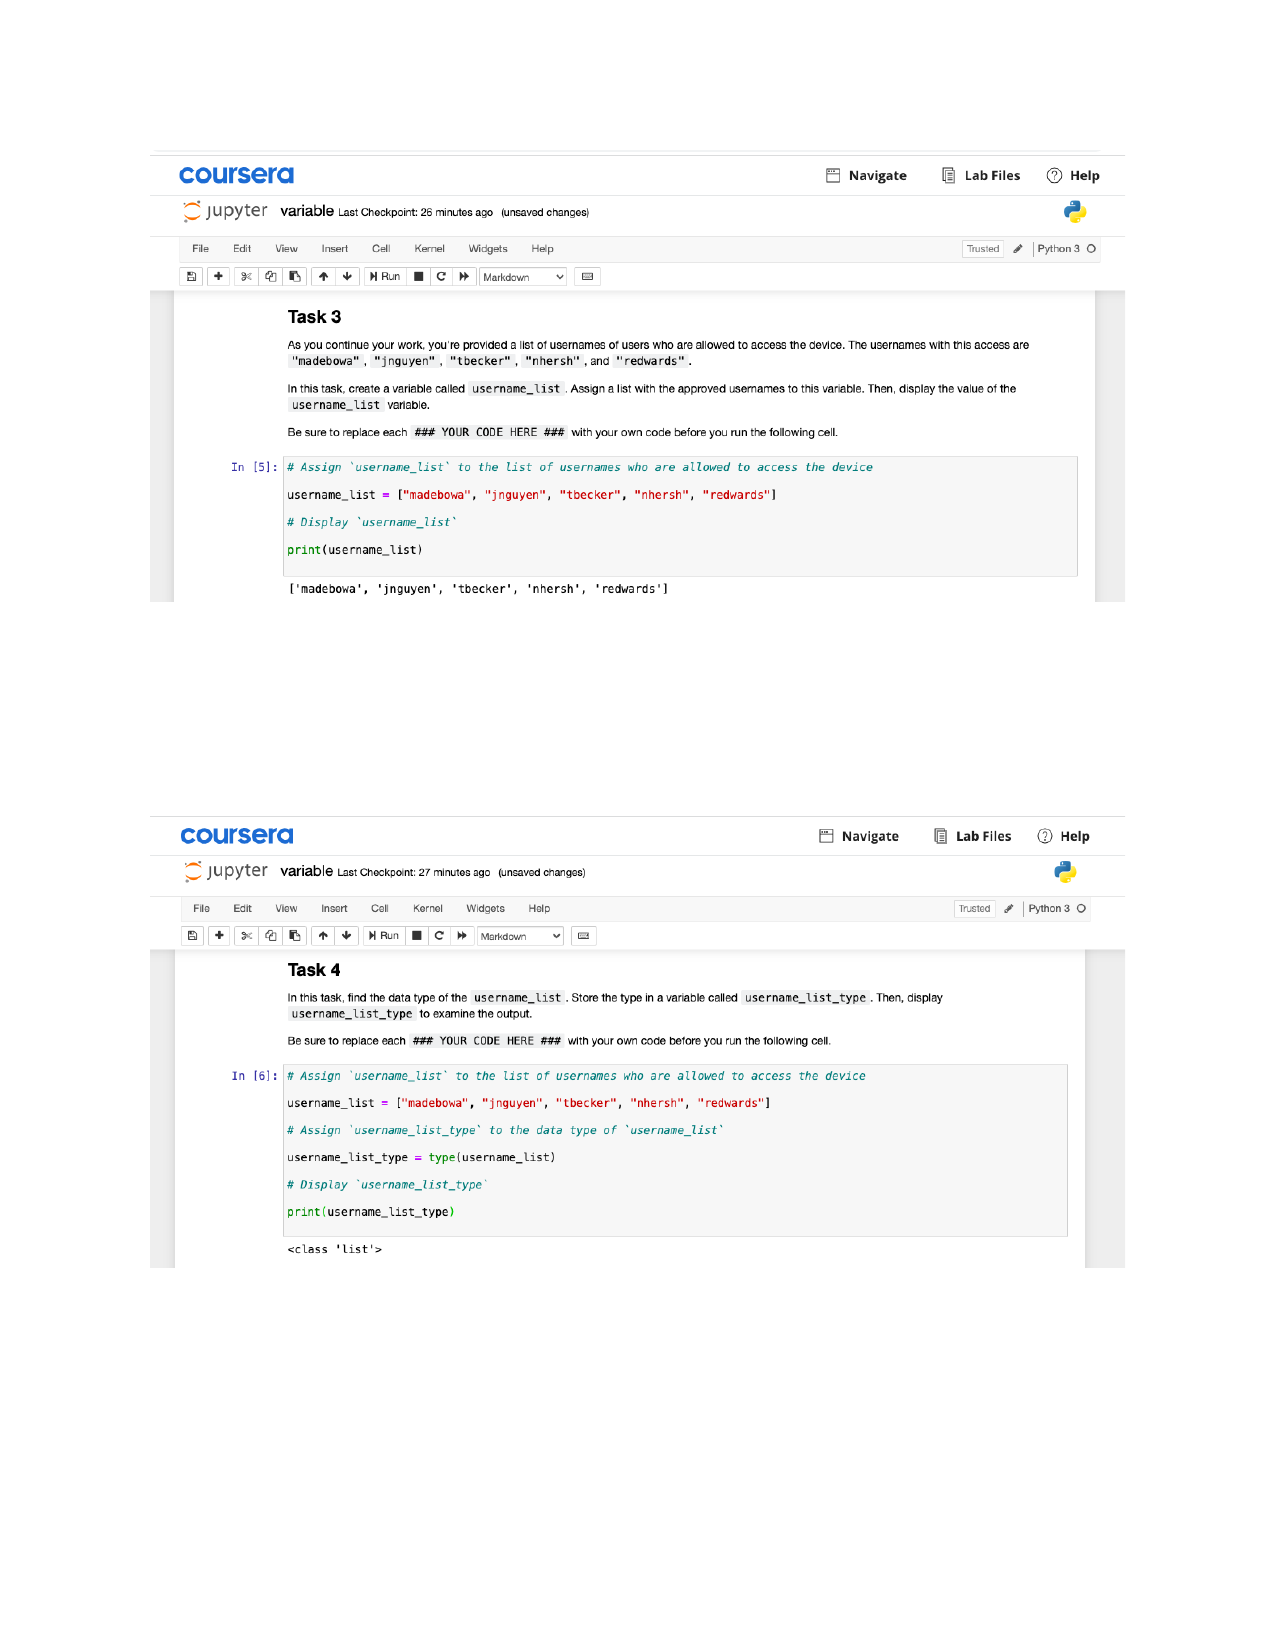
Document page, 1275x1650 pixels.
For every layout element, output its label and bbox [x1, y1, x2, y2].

picture [150, 150, 1125, 602]
picture [150, 814, 1125, 1268]
